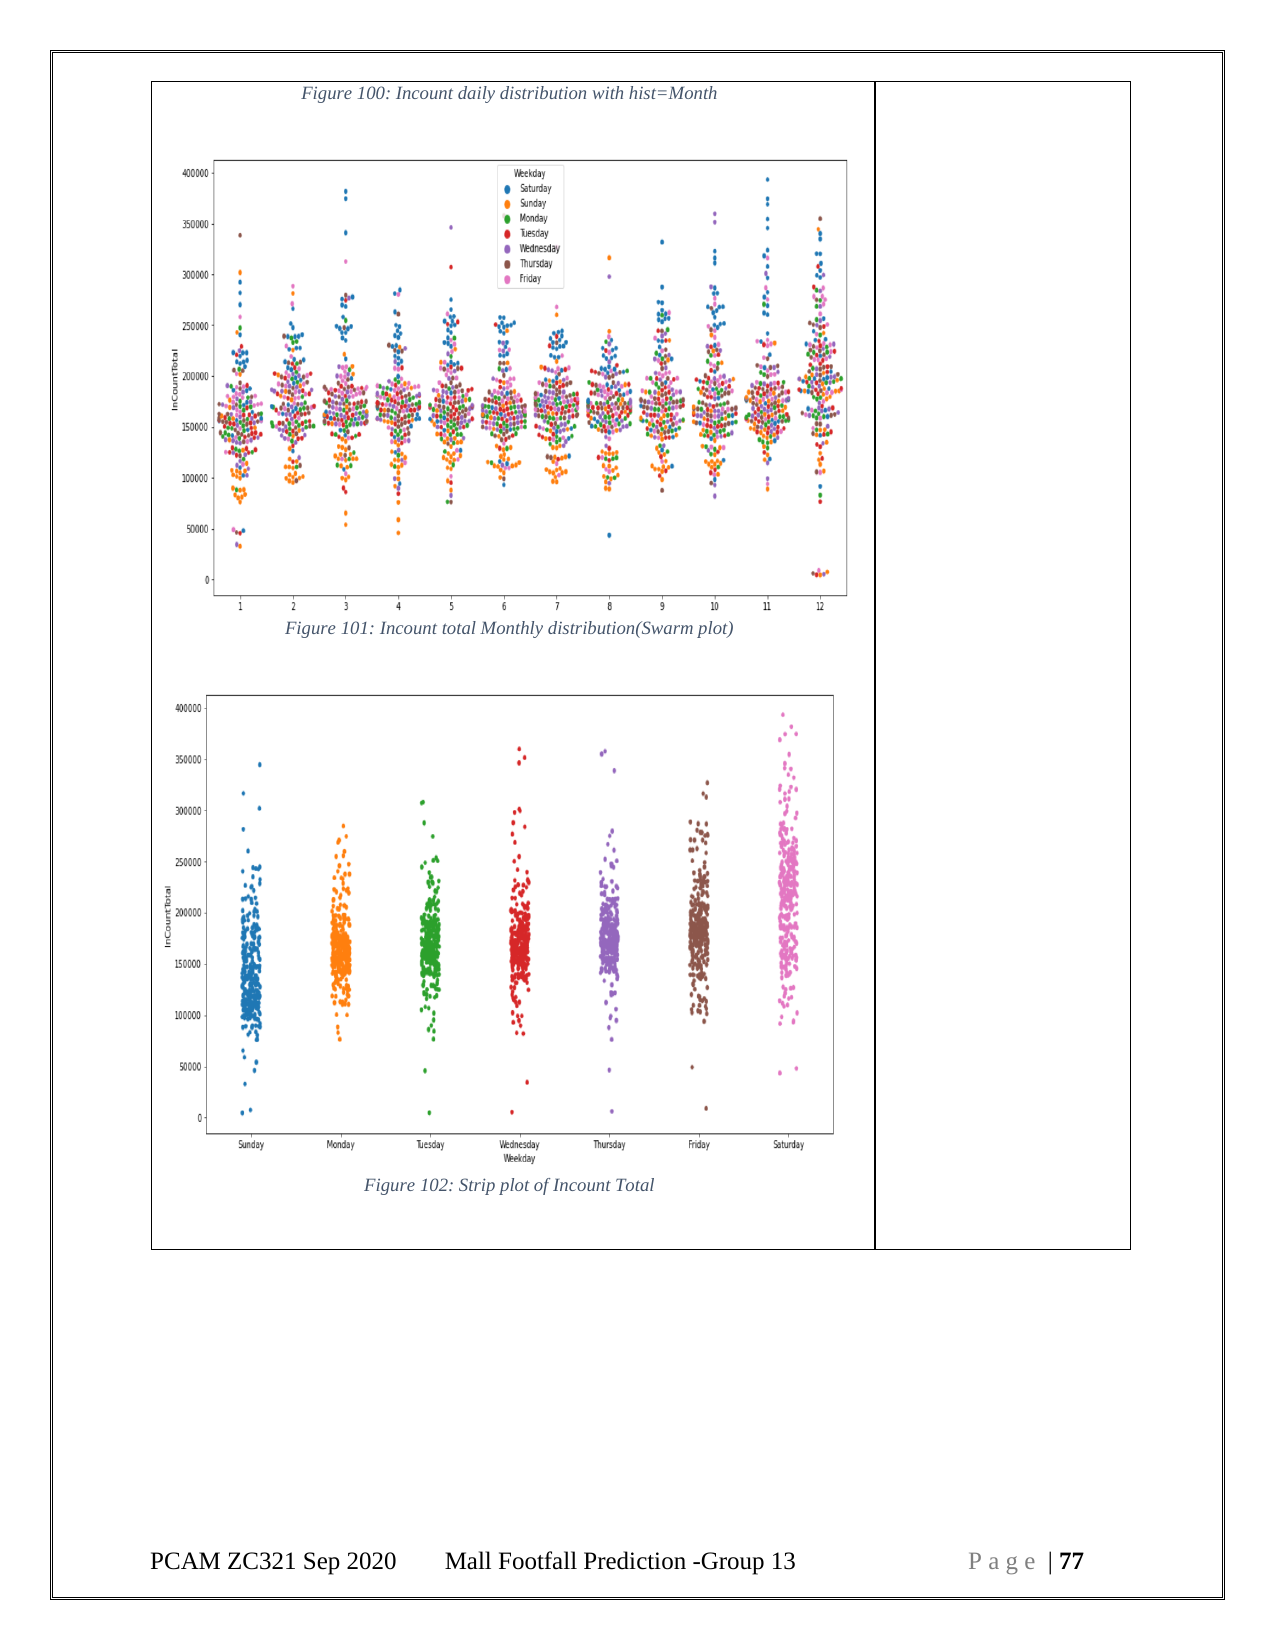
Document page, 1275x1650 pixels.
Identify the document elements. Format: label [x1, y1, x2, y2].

table_cell [876, 82, 1130, 1248]
picture [162, 691, 847, 1170]
picture [162, 157, 858, 613]
table_cell [152, 82, 874, 1248]
